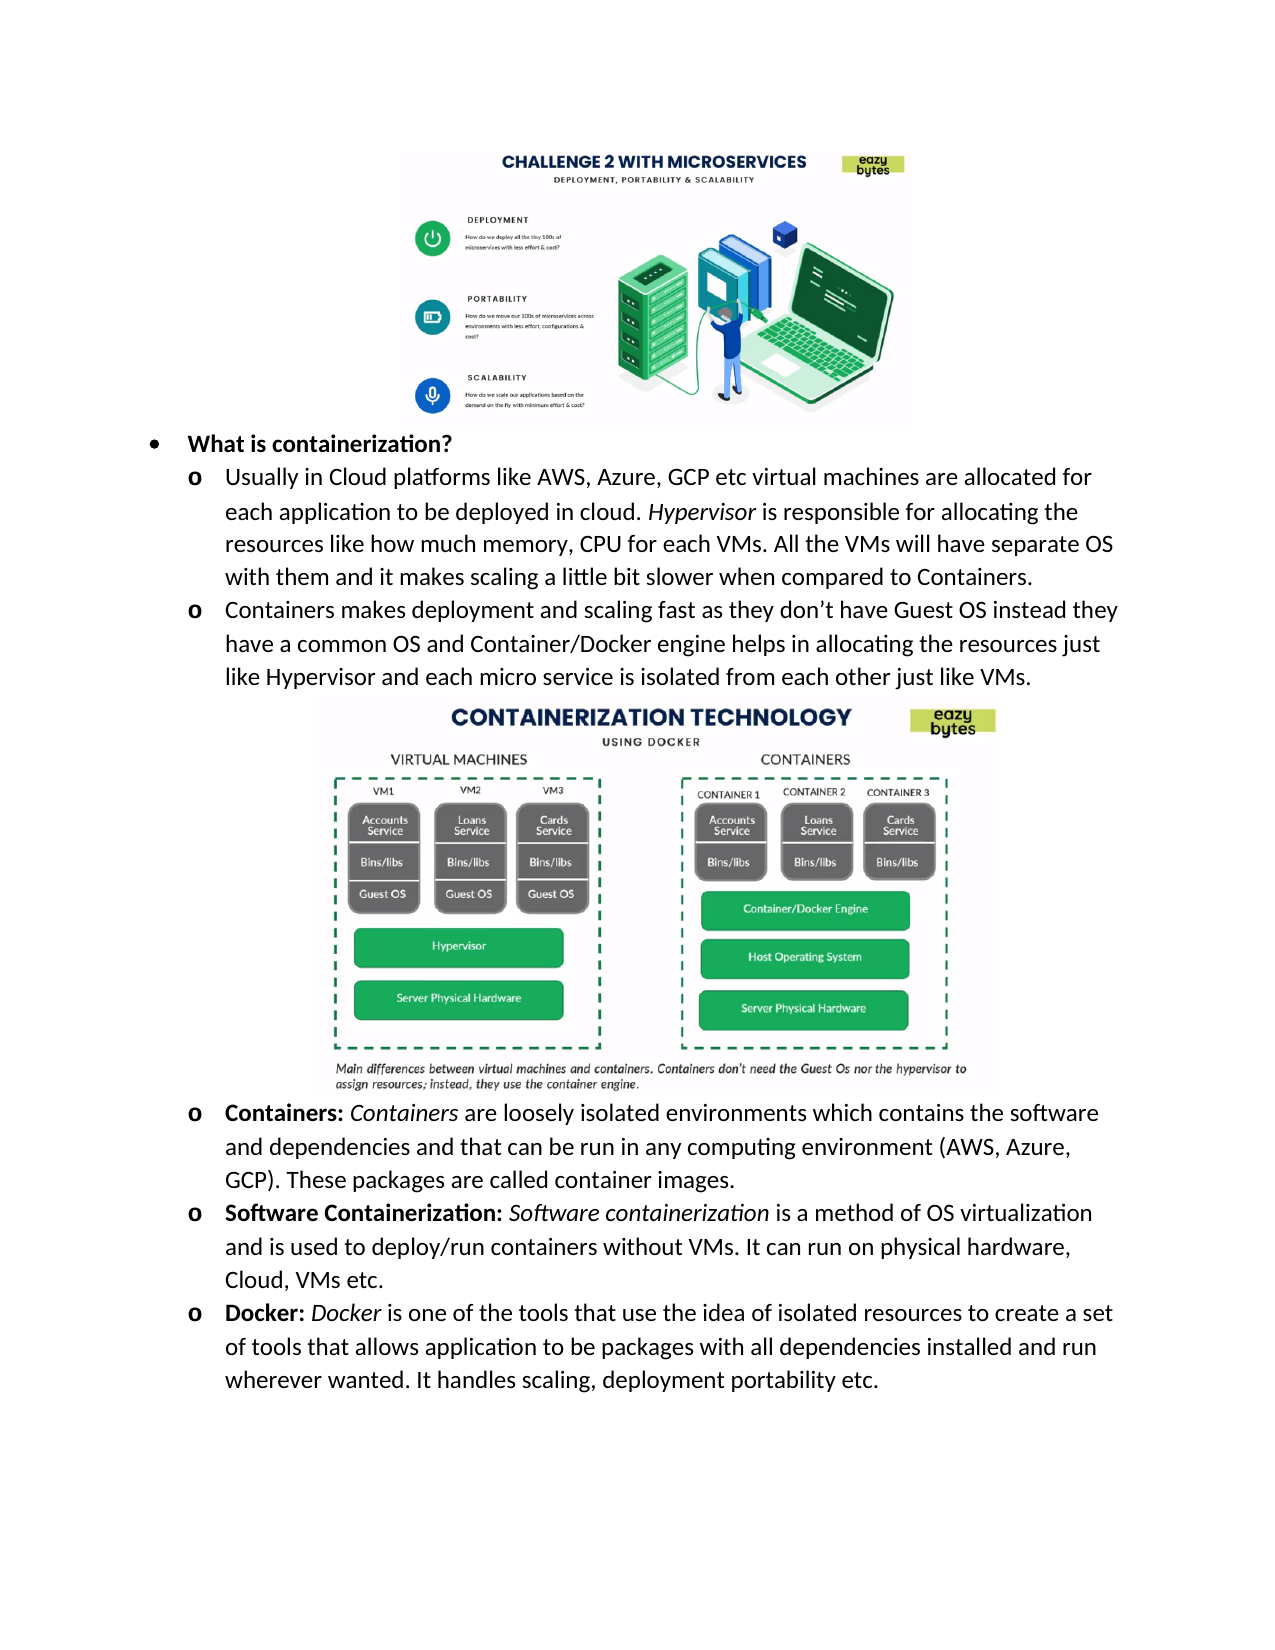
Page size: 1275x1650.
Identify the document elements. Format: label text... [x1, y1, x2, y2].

picture [399, 150, 914, 427]
list What is containerization? [150, 428, 1125, 459]
list Containers: Containers are loosely isolated environments which contains the software and dependencies and that can be run in any computing environment (AWS, Azure, GCP). These packages are called container images. [187, 1097, 1125, 1195]
list Software Containerization: Software containerization is a method of OS virtualization and is used to deploy/run containers without VMs. It can run on physical hardware, Cloud, VMs etc. [187, 1197, 1125, 1295]
list Docker: Docker is one of the tools that use the idea of isolated resources to create a set of tools that allows application to be packages with all dependencies installed and run wherever wanted. It handles scaling, deployment portability etc. [187, 1297, 1125, 1395]
list Containers makes deployment and scaling fast as they don’t have Guest OS instead they have a common OS and Container/Docker engine helps in allocating the resources just like Hypervisor and each micro service is isolated from each other just like VMs. [187, 594, 1125, 692]
picture [313, 694, 999, 1095]
list Usually in Cloud platforms like AWS, Azure, GCP etc virtual machines are allocated for each application to be deployed in cloud. Hypervisor is responsible for allocating the resources like how much memory, CPU for each VMs. All the VMs will have separate OS with them and it makes scaling a little bit slower when compared to Containers. [187, 461, 1125, 592]
